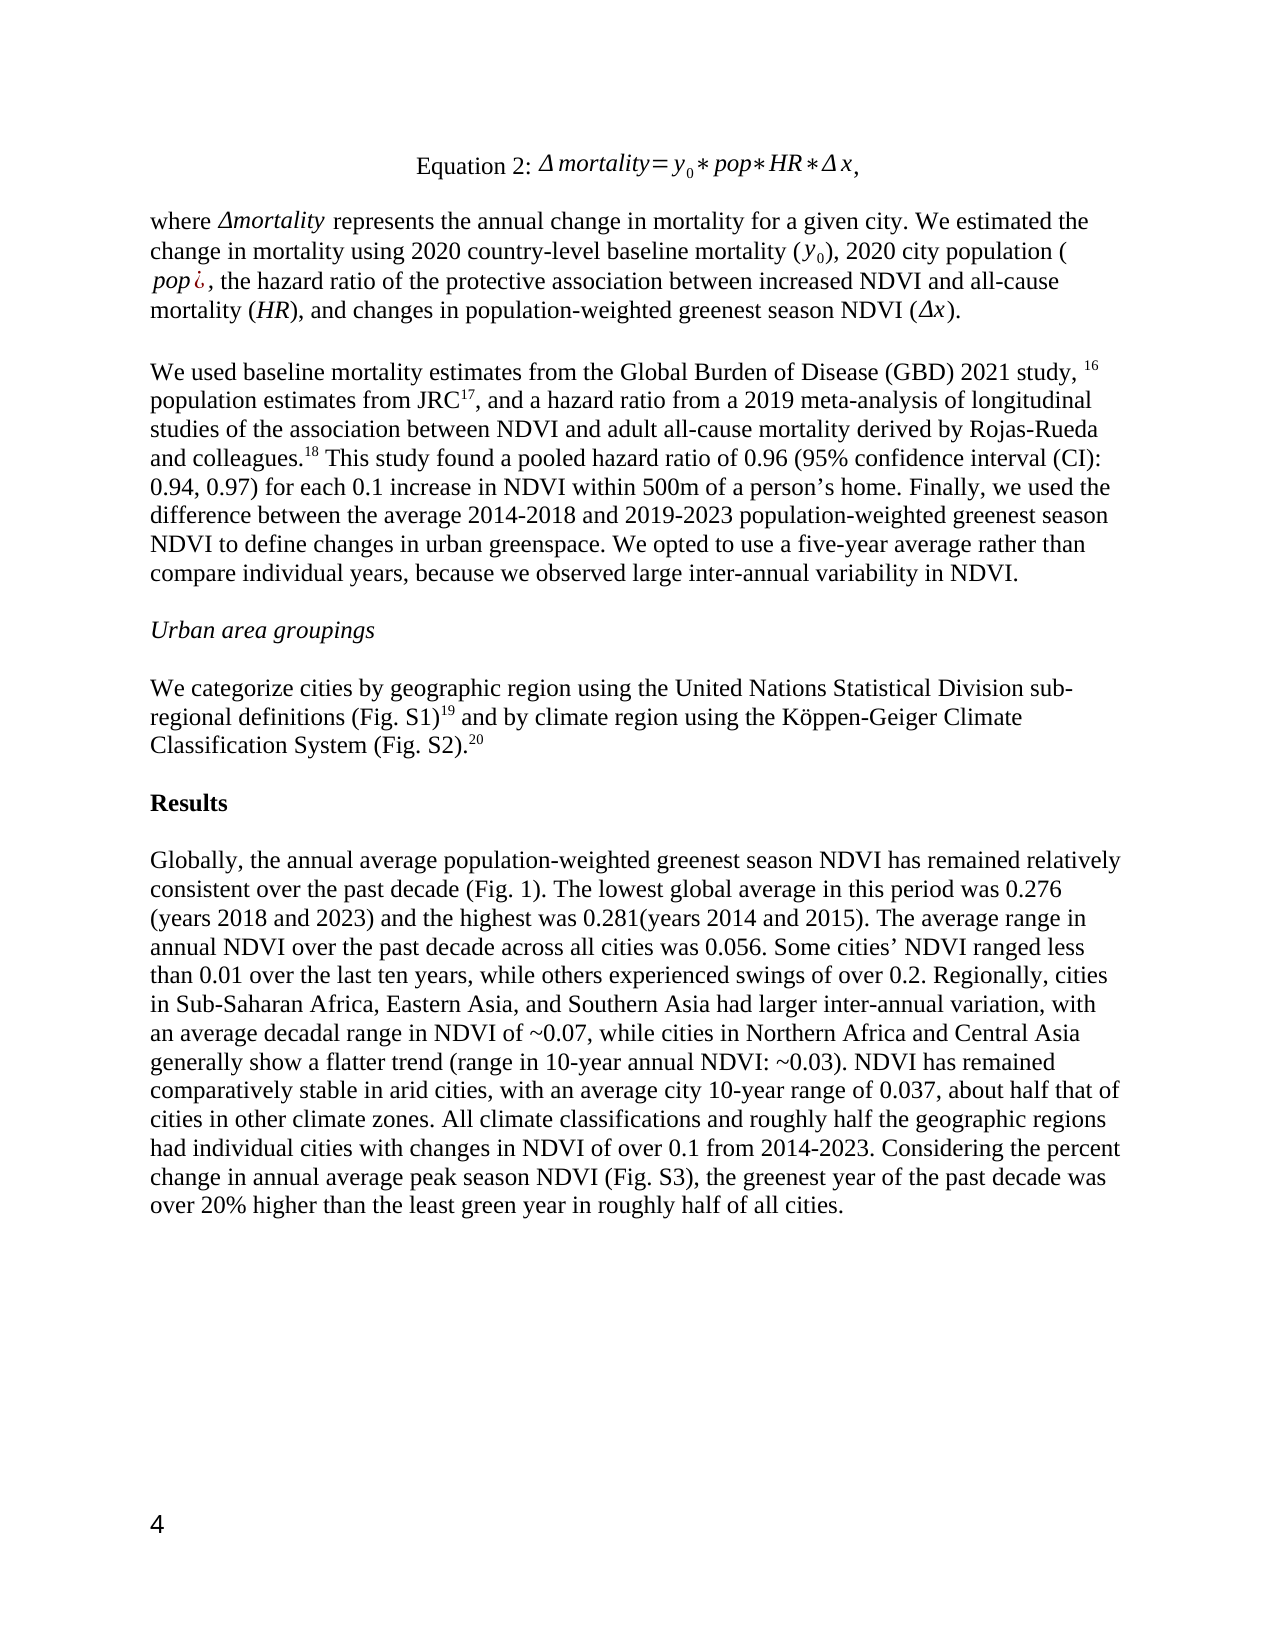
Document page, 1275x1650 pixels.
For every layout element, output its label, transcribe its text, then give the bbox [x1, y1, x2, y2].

text Results [150, 788, 1125, 817]
text We categorize cities by geographic region using the United Nations Statistical Division sub-regional definitions (Fig. S1)19 and by climate region using the Köppen-Geiger Climate Classification System (Fig. S2).20 [150, 673, 1125, 759]
text Equation 2: , [150, 150, 1125, 181]
text Urban area groupings [150, 616, 1125, 644]
text Globally, the annual average population-weighted greenest season NDVI has remained relatively consistent over the past decade (Fig. 1). The lowest global average in this period was 0.276 (years 2018 and 2023) and the highest was 0.281(years 2014 and 2015). The average range in annual NDVI over the past decade across all cities was 0.056. Some cities’ NDVI ranged less than 0.01 over the last ten years, while others experienced swings of over 0.2. Regionally, cities in Sub-Saharan Africa, Eastern Asia, and Southern Asia had larger inter-annual variation, with an average decadal range in NDVI of ~0.07, while cities in Northern Africa and Central Asia generally show a flatter trend (range in 10-year annual NDVI: ~0.03). NDVI has remained comparatively stable in arid cities, with an average city 10-year range of 0.037, about half that of cities in other climate zones. All climate classifications and roughly half the geographic regions had individual cities with changes in NDVI of over 0.1 from 2014-2023. Considering the percent change in annual average peak season NDVI (Fig. S3), the greenest year of the past decade was over 20% higher than the least green year in roughly half of all cities. [150, 846, 1125, 1219]
text We used baseline mortality estimates from the Global Burden of Disease (GBD) 2021 study, 16 population estimates from JRC17, and a hazard ratio from a 2019 meta-analysis of longitudinal studies of the association between NDVI and adult all-cause mortality derived by Rojas-Rueda and colleagues.18 This study found a pooled hazard ratio of 0.96 (95% confidence interval (CI): 0.94, 0.97) for each 0.1 increase in NDVI within 500m of a person’s home. Finally, we used the difference between the average 2014-2018 and 2019-2023 population-weighted greenest season NDVI to define changes in urban greenspace. We opted to use a five-year average rather than compare individual years, because we observed large inter-annual variability in NDVI. [150, 357, 1125, 587]
text where represents the annual change in mortality for a given city. We estimated the change in mortality using 2020 country-level baseline mortality (), 2020 city population ( the hazard ratio of the protective association between increased NDVI and all-cause mortality (HR), and changes in population-weighted greenest season NDVI (). [150, 206, 1125, 324]
